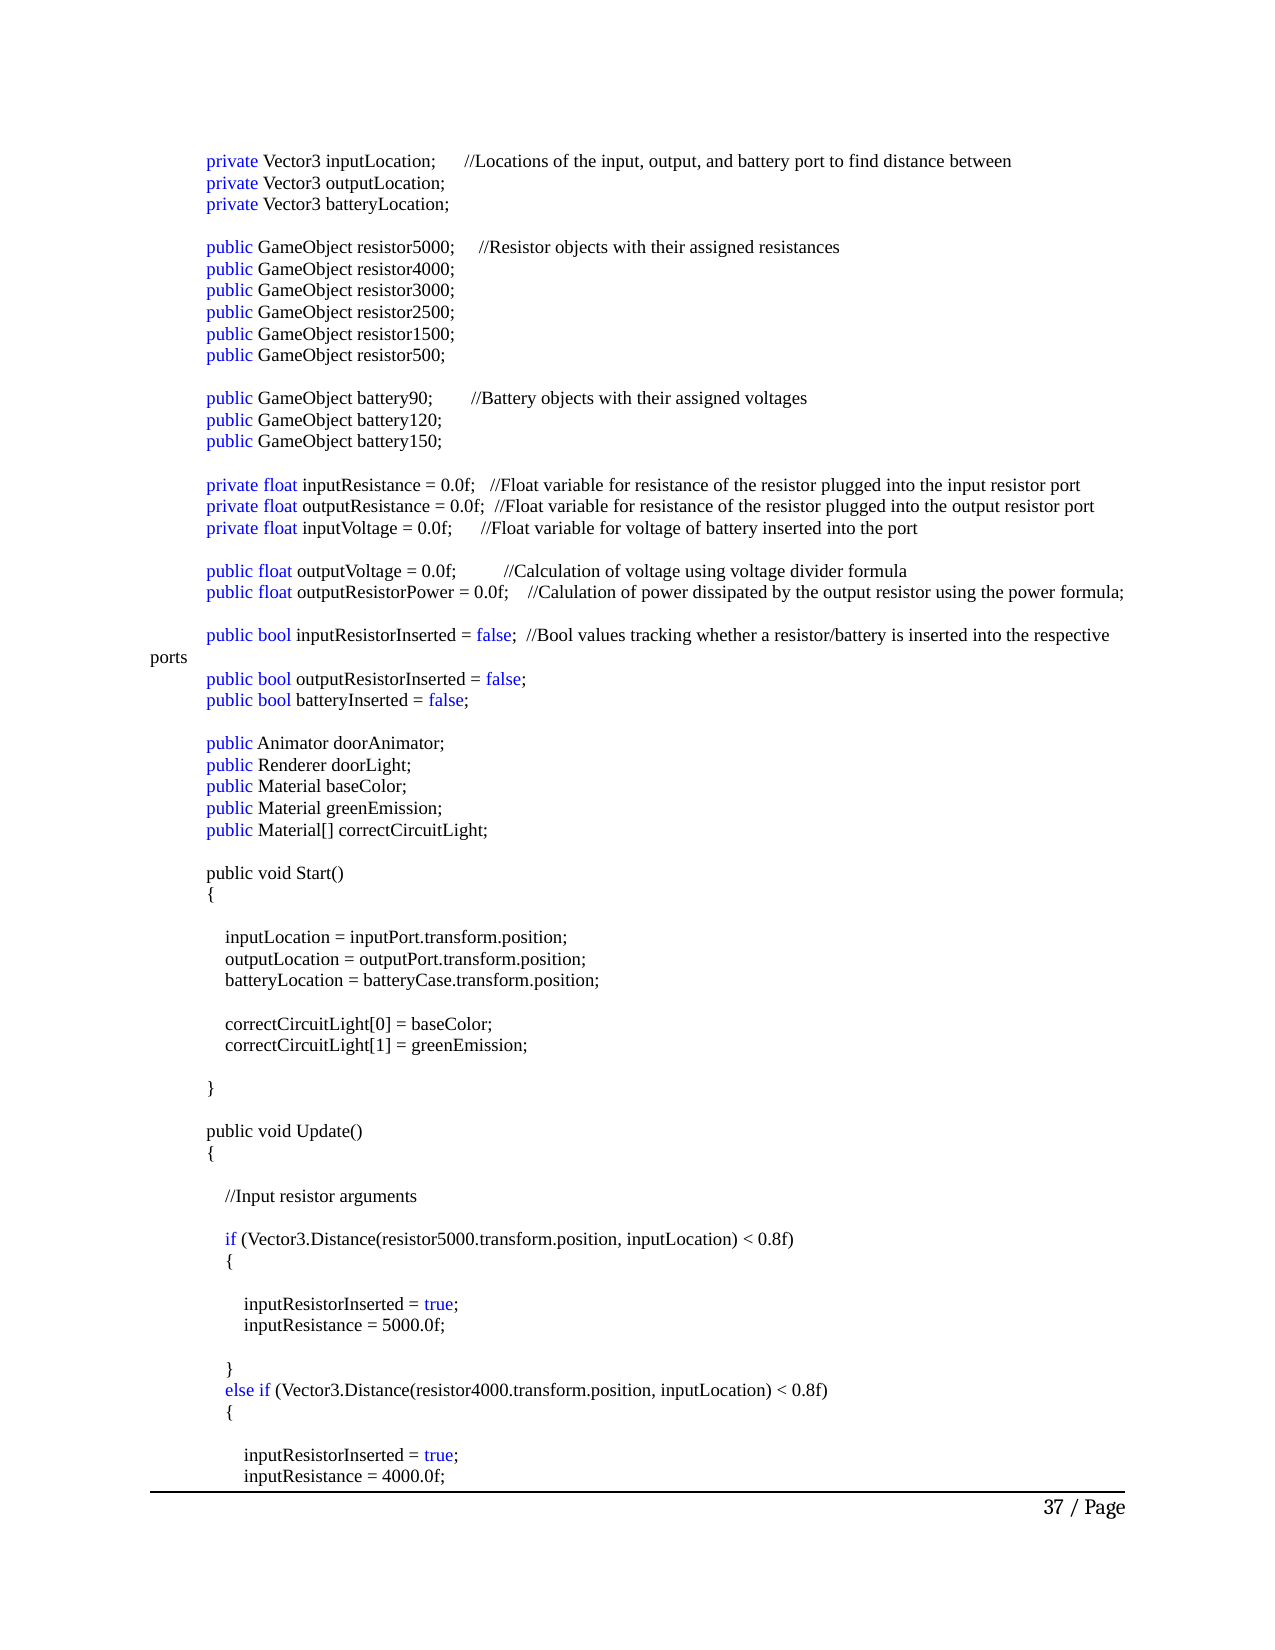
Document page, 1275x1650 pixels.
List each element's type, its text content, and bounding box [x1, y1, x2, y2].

text inputLocation = inputPort.transform.position; [150, 926, 1125, 948]
text public Material baseColor; [150, 775, 1125, 797]
text public GameObject battery150; [150, 430, 1125, 452]
text { [150, 883, 1125, 905]
text private Vector3 batteryLocation; [150, 193, 1125, 215]
text inputResistance = 5000.0f; [150, 1314, 1125, 1336]
text correctCircuitLight[1] = greenEmission; [150, 1034, 1125, 1056]
text { [150, 1401, 1125, 1422]
text public Material greenEmission; [150, 797, 1125, 818]
text public Material[] correctCircuitLight; [150, 818, 1125, 840]
text public GameObject resistor2500; [150, 301, 1125, 322]
text //Input resistor arguments [150, 1185, 1125, 1207]
text if (Vector3.Distance(resistor5000.transform.position, inputLocation) < 0.8f) [150, 1228, 1125, 1250]
text } [150, 1357, 1125, 1379]
text public GameObject resistor1500; [150, 322, 1125, 344]
text public float outputResistorPower = 0.0f; //Calulation of power dissipated by the output resistor using the power formula; [150, 581, 1125, 603]
text public float outputVoltage = 0.0f; //Calculation of voltage using voltage divider formula [150, 560, 1125, 581]
text private float outputResistance = 0.0f; //Float variable for resistance of the resistor plugged into the output resistor port [150, 495, 1125, 517]
text public bool outputResistorInserted = false; [150, 667, 1125, 689]
text correctCircuitLight[0] = baseColor; [150, 1012, 1125, 1034]
text public GameObject resistor4000; [150, 258, 1125, 279]
text public void Update() [150, 1120, 1125, 1142]
text outputLocation = outputPort.transform.position; [150, 948, 1125, 969]
text else if (Vector3.Distance(resistor4000.transform.position, inputLocation) < 0.8f) [150, 1379, 1125, 1401]
text { [150, 1142, 1125, 1163]
text public GameObject resistor3000; [150, 279, 1125, 301]
text private float inputResistance = 0.0f; //Float variable for resistance of the resistor plugged into the input resistor port [150, 473, 1125, 495]
text public GameObject battery120; [150, 409, 1125, 430]
text public void Start() [150, 862, 1125, 883]
text } [150, 1077, 1125, 1099]
text public bool inputResistorInserted = false; //Bool values tracking whether a resistor/battery is inserted into the respective ports [150, 624, 1125, 667]
text private float inputVoltage = 0.0f; //Float variable for voltage of battery inserted into the port [150, 517, 1125, 538]
text public Animator doorAnimator; [150, 732, 1125, 754]
text { [150, 1250, 1125, 1271]
text inputResistorInserted = true; [150, 1444, 1125, 1465]
text private Vector3 outputLocation; [150, 172, 1125, 193]
text public bool batteryInserted = false; [150, 689, 1125, 711]
text inputResistorInserted = true; [150, 1293, 1125, 1314]
text public GameObject resistor5000; //Resistor objects with their assigned resistances [150, 236, 1125, 258]
text public GameObject resistor500; [150, 344, 1125, 366]
text inputResistance = 4000.0f; [150, 1465, 1125, 1487]
text public Renderer doorLight; [150, 754, 1125, 775]
text public GameObject battery90; //Battery objects with their assigned voltages [150, 387, 1125, 409]
text batteryLocation = batteryCase.transform.position; [150, 969, 1125, 991]
text private Vector3 inputLocation; //Locations of the input, output, and battery port to find distance between [150, 150, 1125, 172]
